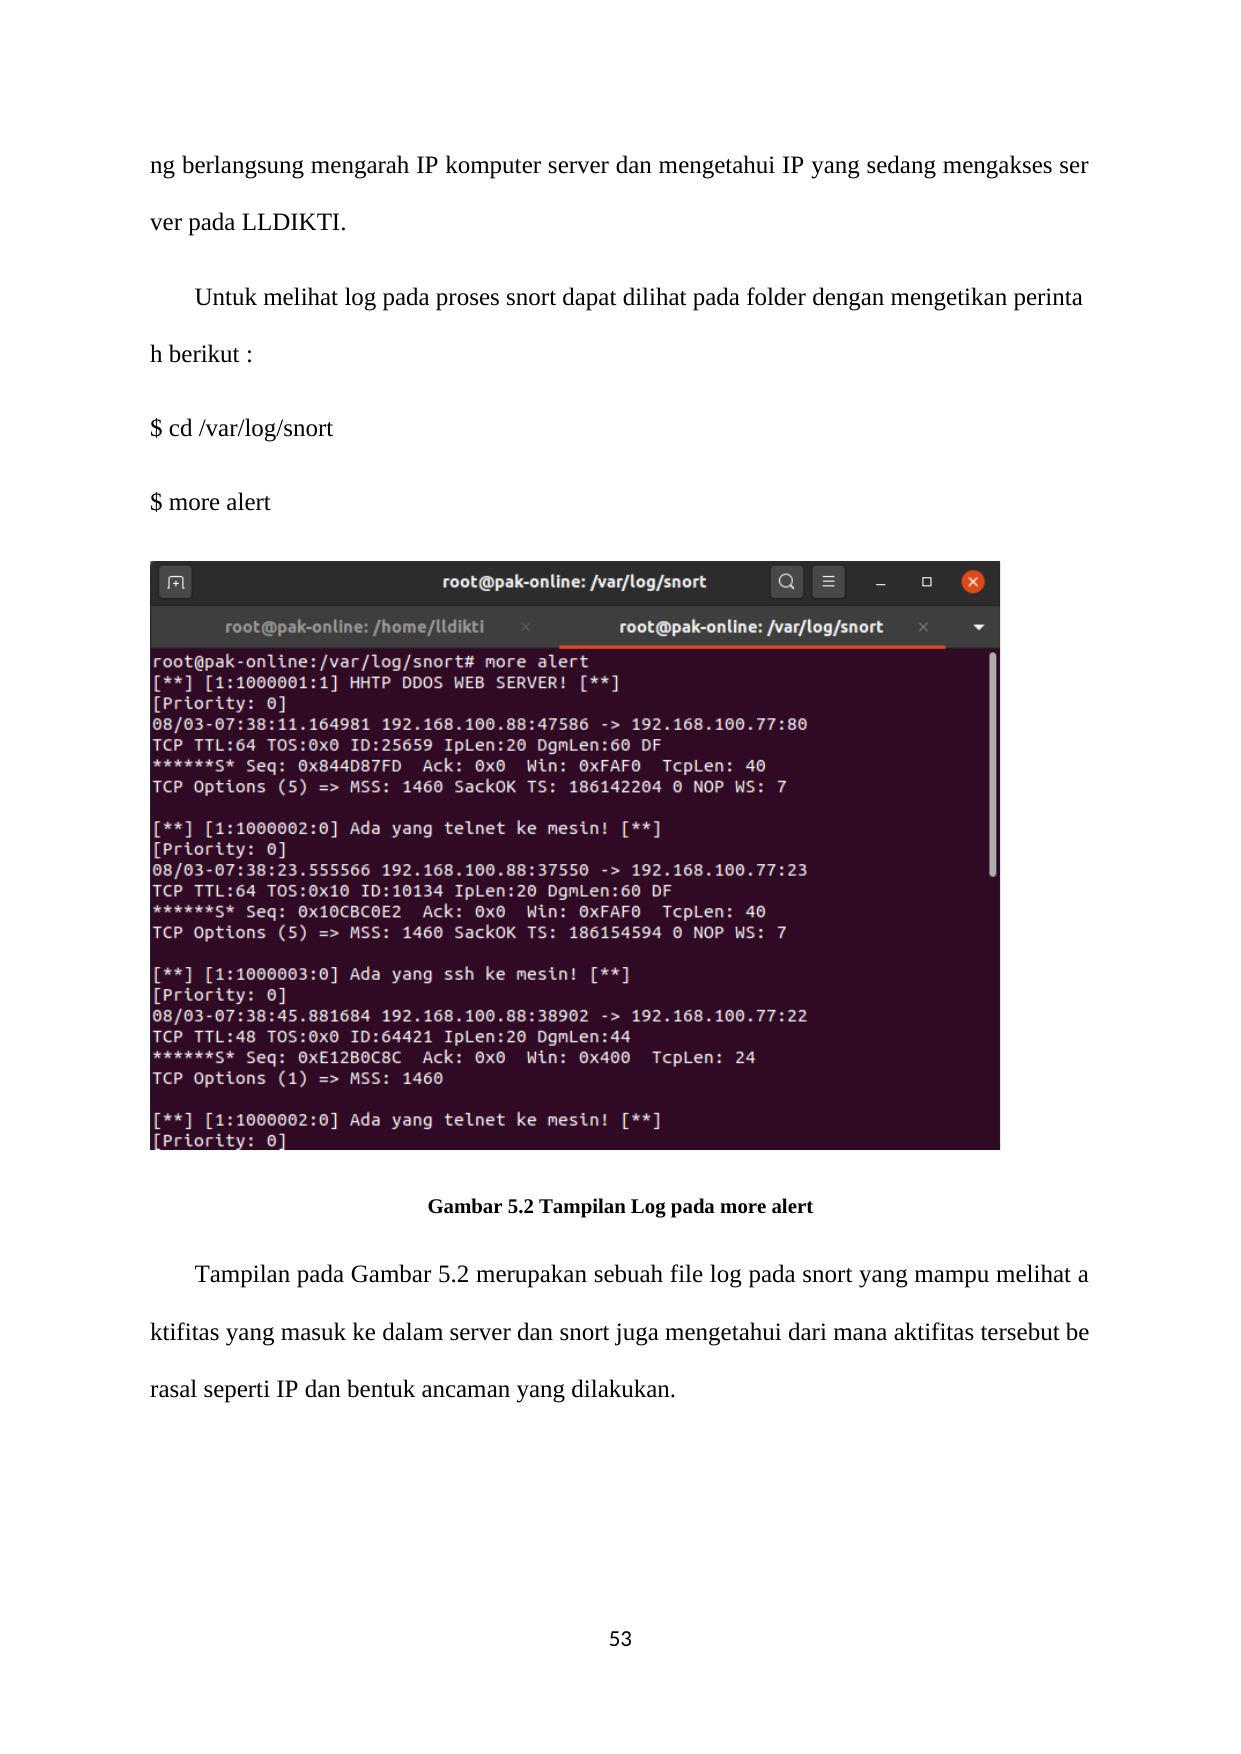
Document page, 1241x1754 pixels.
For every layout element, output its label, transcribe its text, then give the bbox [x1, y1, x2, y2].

text $ cd /var/log/snort [150, 413, 1090, 442]
text Untuk melihat log pada proses snort dapat dilihat pada folder dengan mengetikan perintah berikut : [150, 282, 1090, 368]
text Gambar 5.2 Tampilan Log pada more alert [150, 1194, 1090, 1218]
text $ more alert [150, 487, 1090, 516]
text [150, 150, 1090, 236]
picture [150, 561, 1001, 1150]
text Tampilan pada Gambar 5.2 merupakan sebuah file log pada snort yang mampu melihat aktifitas yang masuk ke dalam server dan snort juga mengetahui dari mana aktifitas tersebut berasal seperti IP dan bentuk ancaman yang dilakukan. [150, 1259, 1090, 1403]
